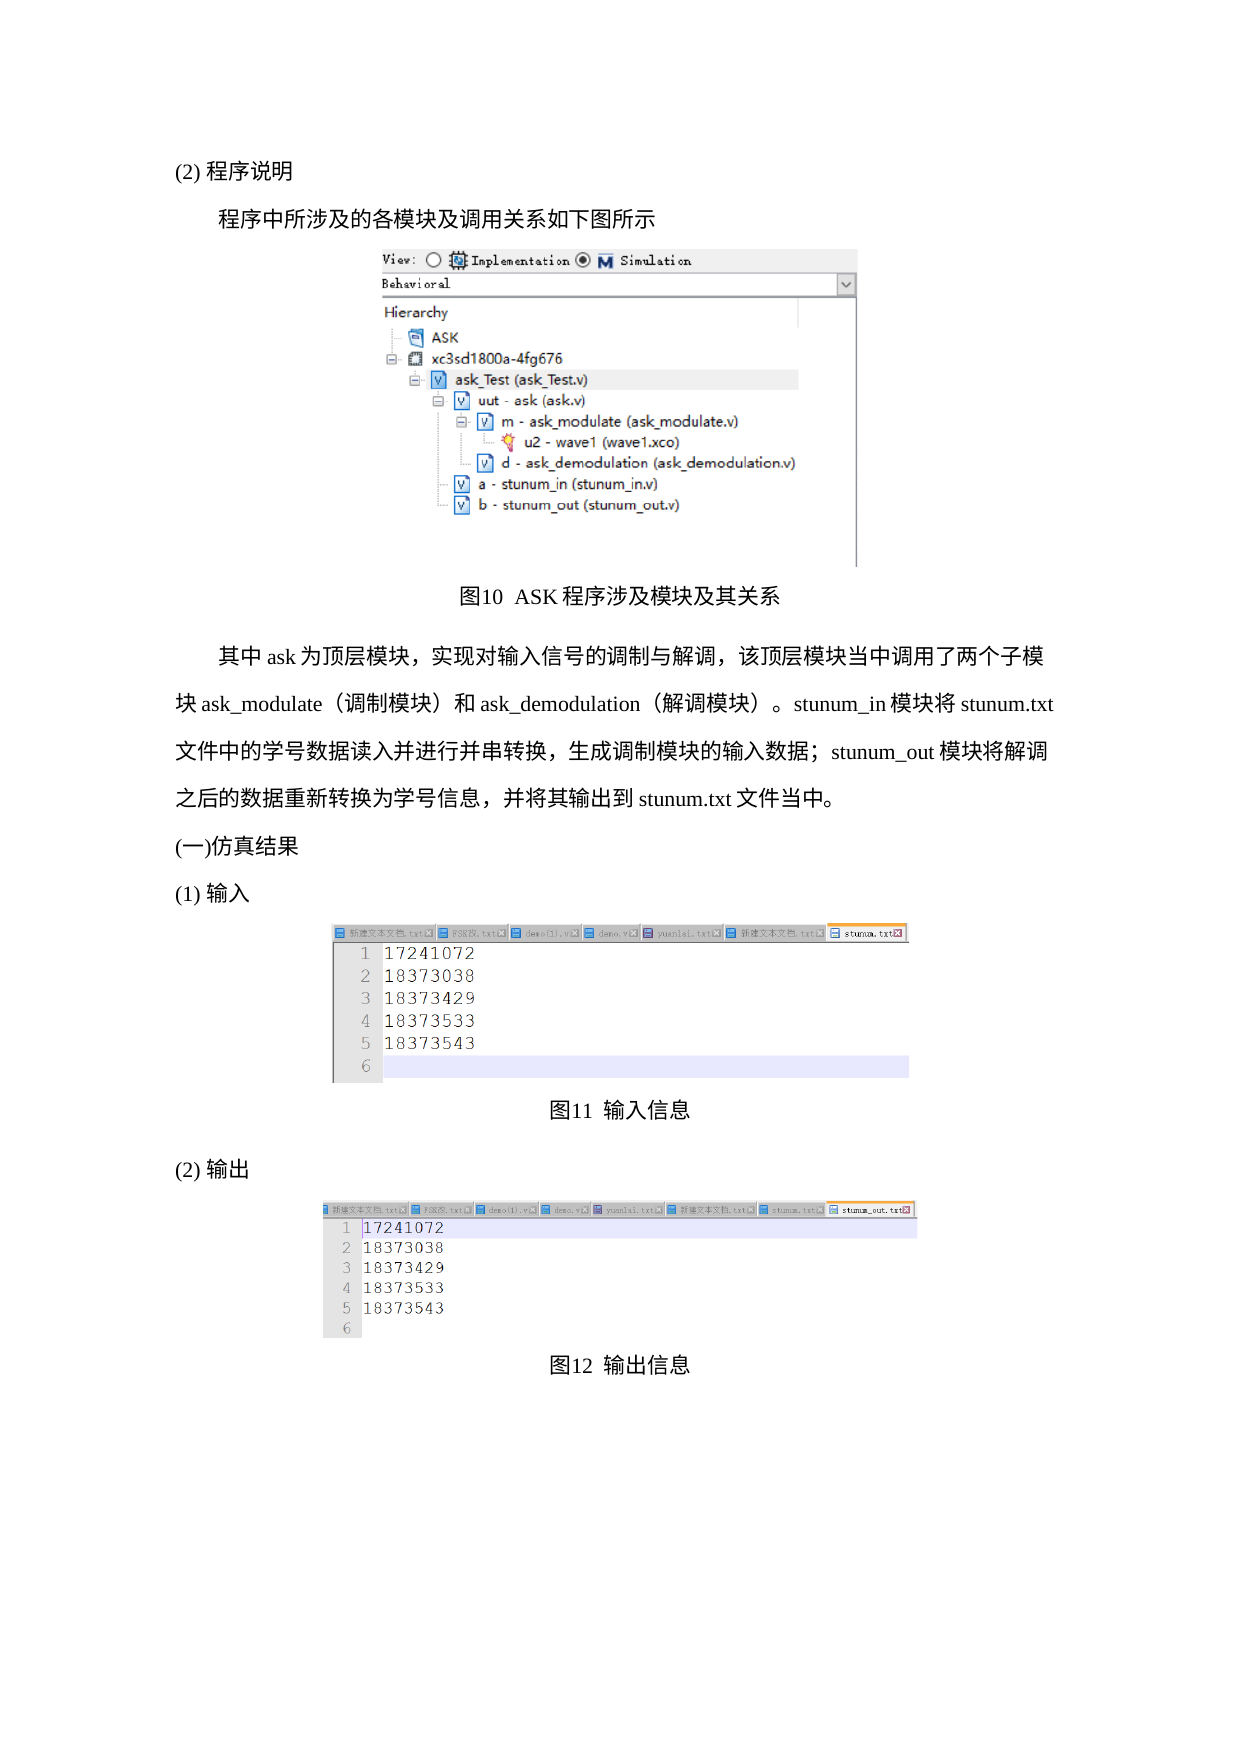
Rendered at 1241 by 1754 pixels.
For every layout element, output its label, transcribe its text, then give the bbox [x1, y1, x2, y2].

subtitle 程序说明 [175, 154, 1065, 186]
text 输出信息 [175, 1350, 1065, 1380]
picture [323, 1200, 918, 1338]
picture [382, 249, 858, 567]
picture [331, 923, 910, 1083]
text 其中ask为顶层模块，实现对输入信号的调制与解调，该顶层模块当中调用了两个子模块ask_modulate（调制模块）和ask_demodulation（解调模块）。stunum_in模块将stunum.txt文件中的学号数据读入并进行并串转换，生成调制模块的输入数据；stunum_out模块将解调之后的数据重新转换为学号信息，并将其输出到stunum.txt文件当中。 [175, 639, 1065, 813]
text ASK程序涉及模块及其关系 [175, 579, 1065, 610]
text 程序中所涉及的各模块及调用关系如下图所示 [175, 202, 1065, 233]
subtitle 仿真结果 [175, 829, 1065, 860]
text 输入信息 [175, 1095, 1065, 1125]
subtitle 输入 [175, 876, 1065, 908]
subtitle 输出 [175, 1152, 1065, 1184]
